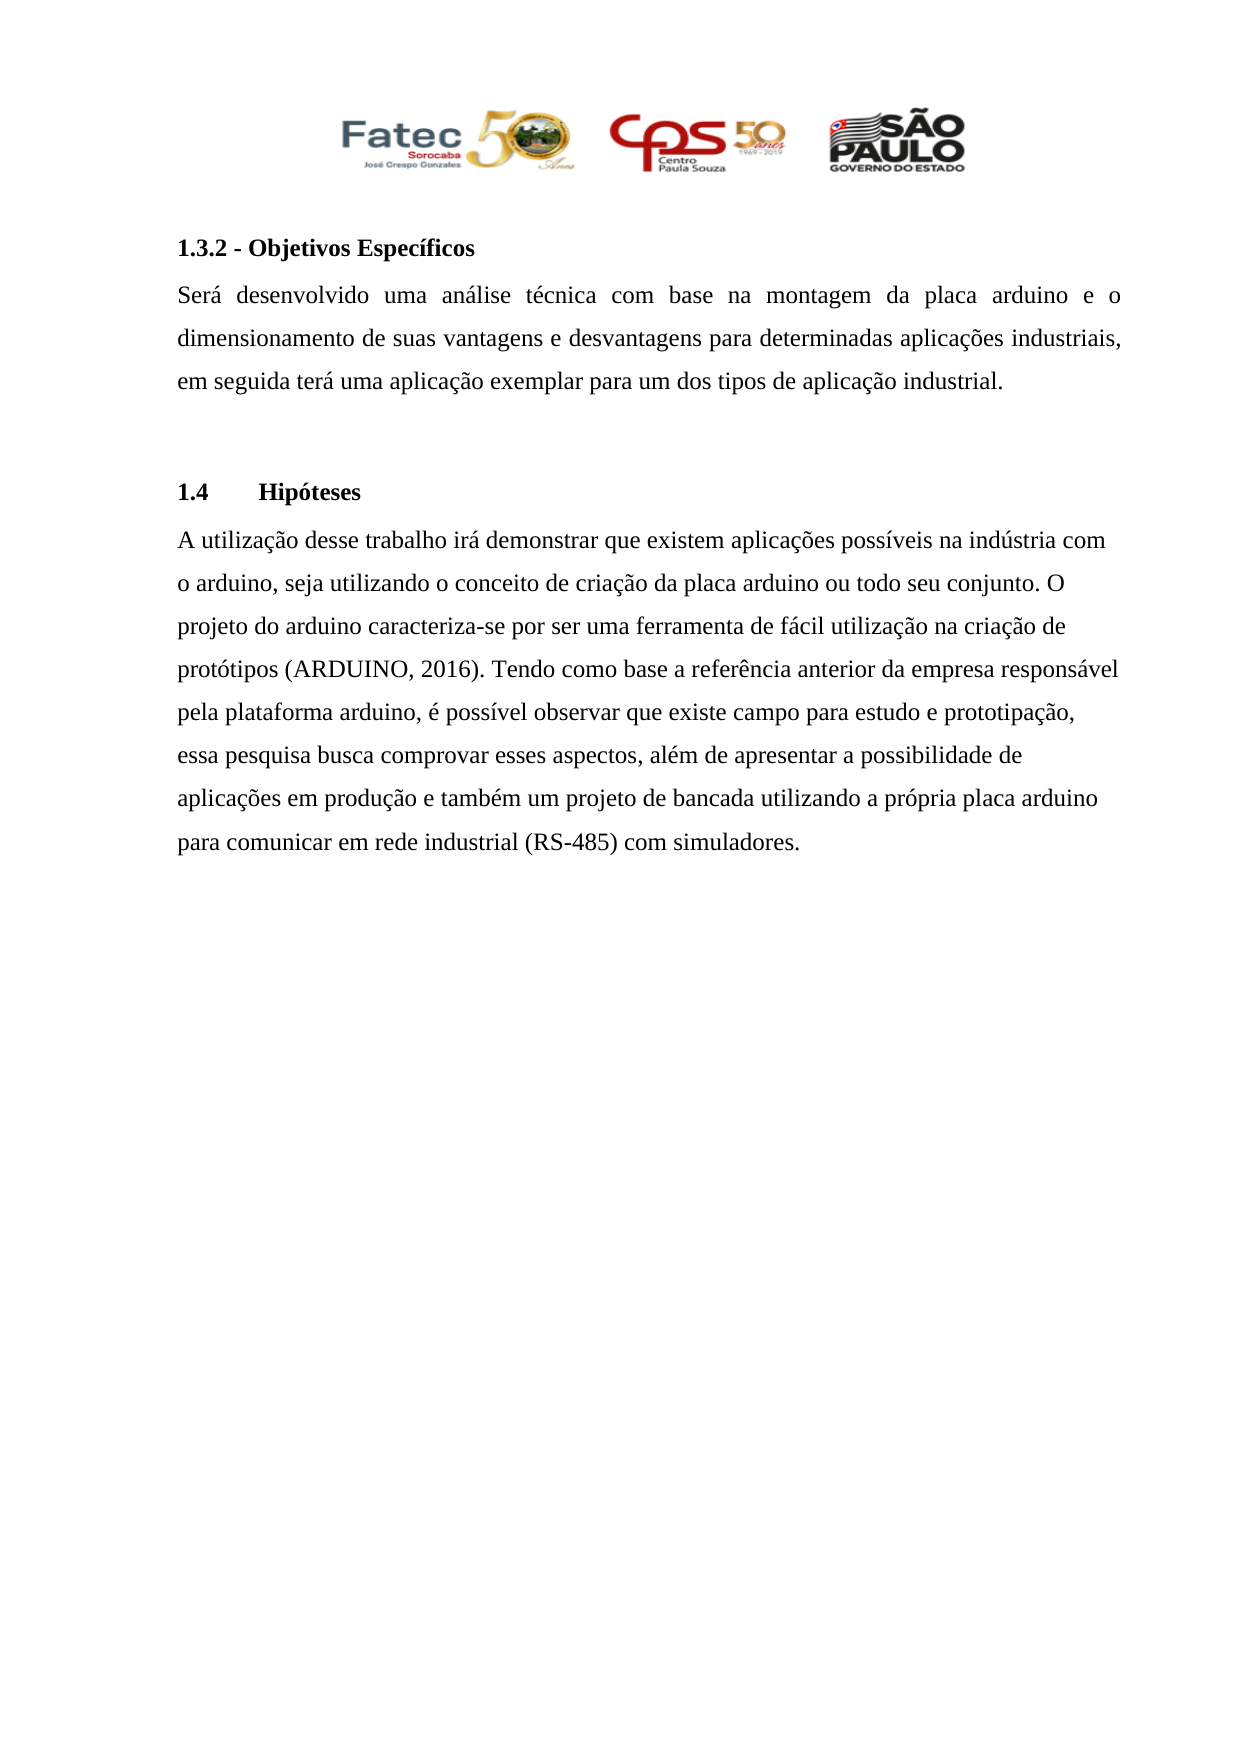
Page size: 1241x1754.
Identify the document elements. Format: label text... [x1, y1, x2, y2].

subtitle 1.4 Hipóteses [177, 477, 1122, 506]
picture [315, 75, 985, 207]
text Será desenvolvido uma análise técnica com base na montagem da placa arduino e o dimensionamento de suas vantagens e desvantagens para determinadas aplicações industriais, em seguida terá uma aplicação exemplar para um dos tipos de aplicação industrial. [177, 280, 1122, 395]
subtitle 1.3.2 - Objetivos Específicos [177, 233, 1122, 261]
text A utilização desse trabalho irá demonstrar que existem aplicações possíveis na indústria com o arduino, seja utilizando o conceito de criação da placa arduino ou todo seu conjunto. O projeto do arduino caracteriza-se por ser uma ferramenta de fácil utilização na criação de protótipos (ARDUINO, 2016). Tendo como base a referência anterior da empresa responsável pela plataforma arduino, é possível observar que existe campo para estudo e prototipação, essa pesquisa busca comprovar esses aspectos, além de apresentar a possibilidade de aplicações em produção e também um projeto de bancada utilizando a própria placa arduino para comunicar em rede industrial (RS-485) com simuladores. [177, 525, 1122, 855]
